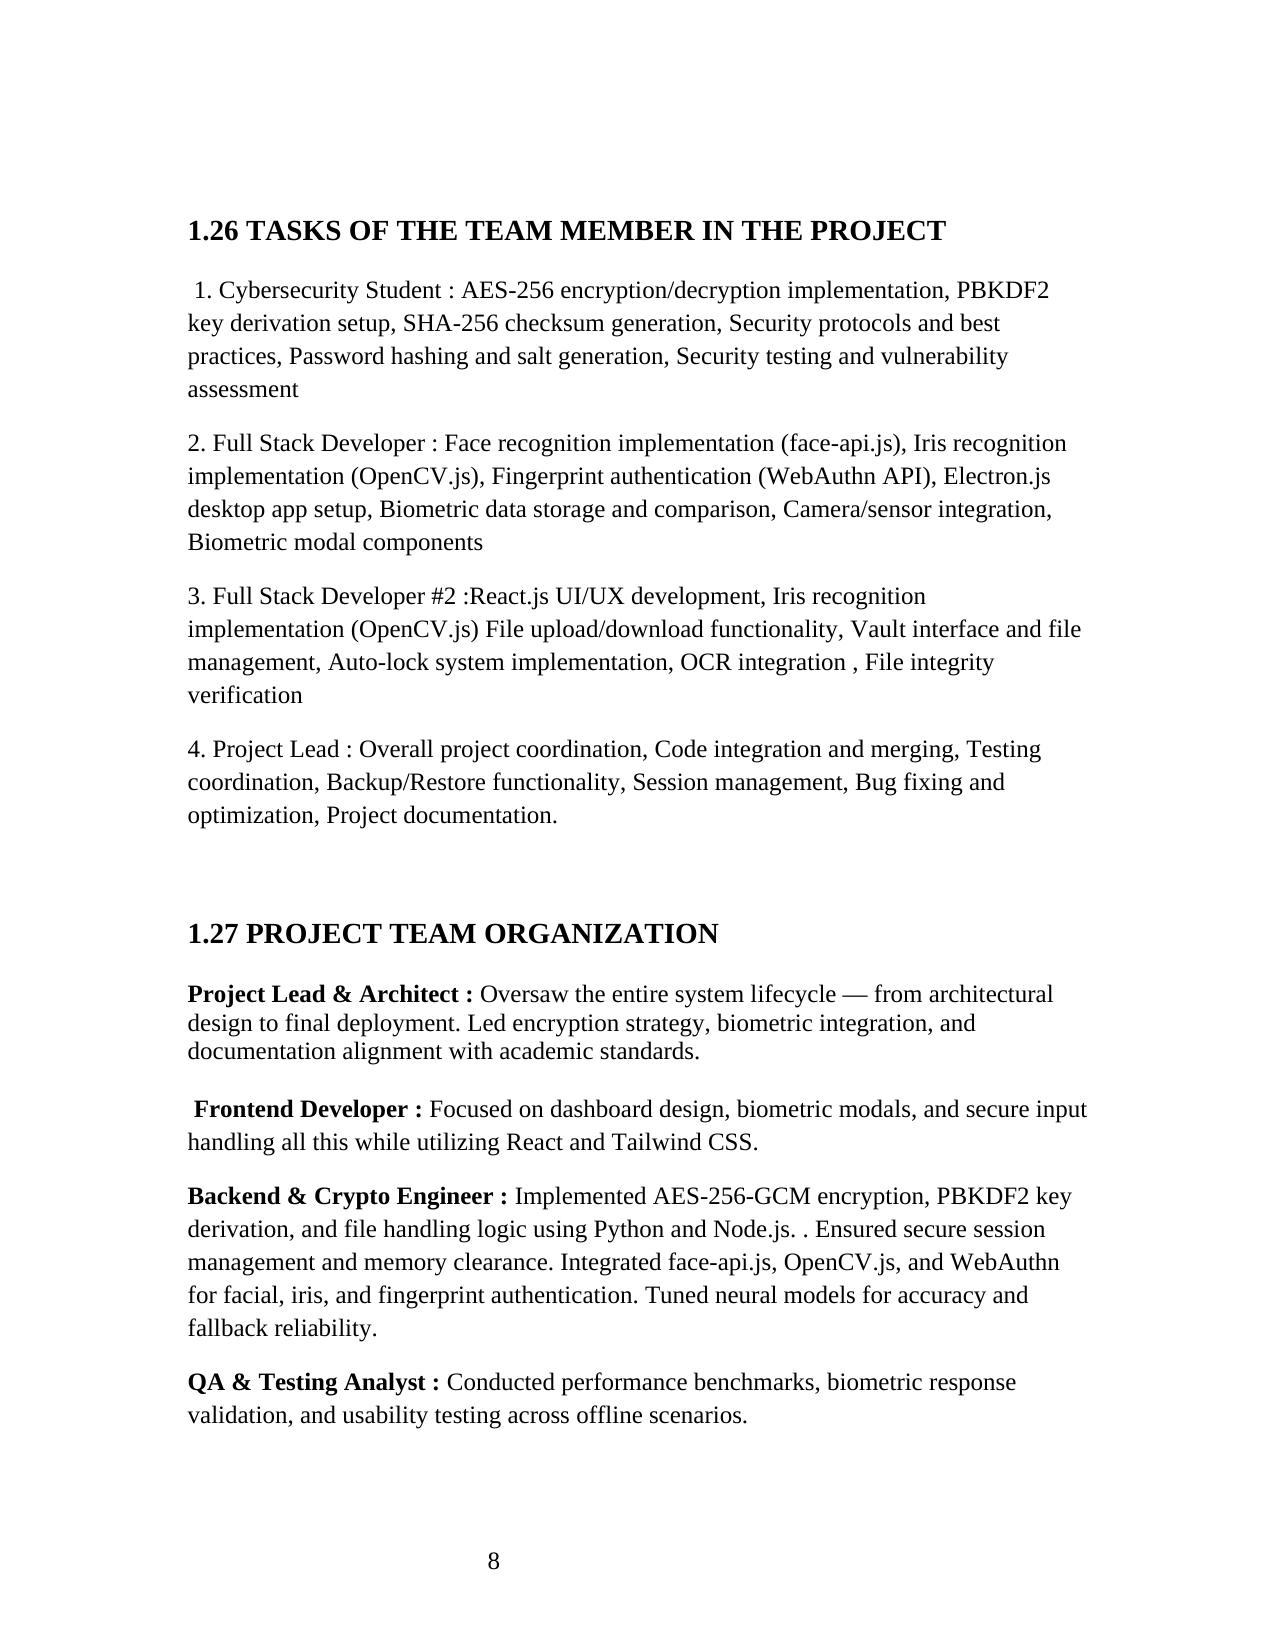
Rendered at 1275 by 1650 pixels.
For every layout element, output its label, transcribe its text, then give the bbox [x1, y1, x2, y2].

subtitle QA & Testing Analyst : Conducted performance benchmarks, biometric response validation, and usability testing across offline scenarios. [187, 1367, 1087, 1429]
subtitle Backend & Crypto Engineer : Implemented AES-256-GCM encryption, PBKDF2 key derivation, and file handling logic using Python and Node.js. . Ensured secure session management and memory clearance. Integrated face-api.js, OpenCV.js, and WebAuthn for facial, iris, and fingerprint authentication. Tuned neural models for accuracy and fallback reliability. [187, 1181, 1087, 1342]
subtitle Frontend Developer : Focused on dashboard design, biometric modals, and secure input handling all this while utilizing React and Tailwind CSS. [187, 1094, 1087, 1156]
text 3. Full Stack Developer #2 :React.js UI/UX development, Iris recognition implementation (OpenCV.js) File upload/download functionality, Vault interface and file management, Auto-lock system implementation, OCR integration , File integrity verification [187, 581, 1087, 709]
text 1.27 PROJECT TEAM ORGANIZATION [187, 916, 1087, 950]
text 4. Project Lead : Overall project coordination, Code integration and merging, Testing coordination, Backup/Restore functionality, Session management, Bug fixing and optimization, Project documentation. [187, 734, 1087, 829]
text 1. Cybersecurity Student : AES-256 encryption/decryption implementation, PBKDF2 key derivation setup, SHA-256 checksum generation, Security protocols and best practices, Password hashing and salt generation, Security testing and vulnerability assessment [187, 275, 1087, 403]
text Project Lead & Architect : Oversaw the entire system lifecycle — from architectural design to final deployment. Led encryption strategy, biometric integration, and documentation alignment with academic standards. [187, 979, 1087, 1065]
text 1.26 TASKS OF THE TEAM MEMBER IN THE PROJECT [187, 213, 1087, 246]
text 2. Full Stack Developer : Face recognition implementation (face-api.js), Iris recognition implementation (OpenCV.js), Fingerprint authentication (WebAuthn API), Electron.js desktop app setup, Biometric data storage and comparison, Camera/sensor integration, Biometric modal components [187, 428, 1087, 556]
